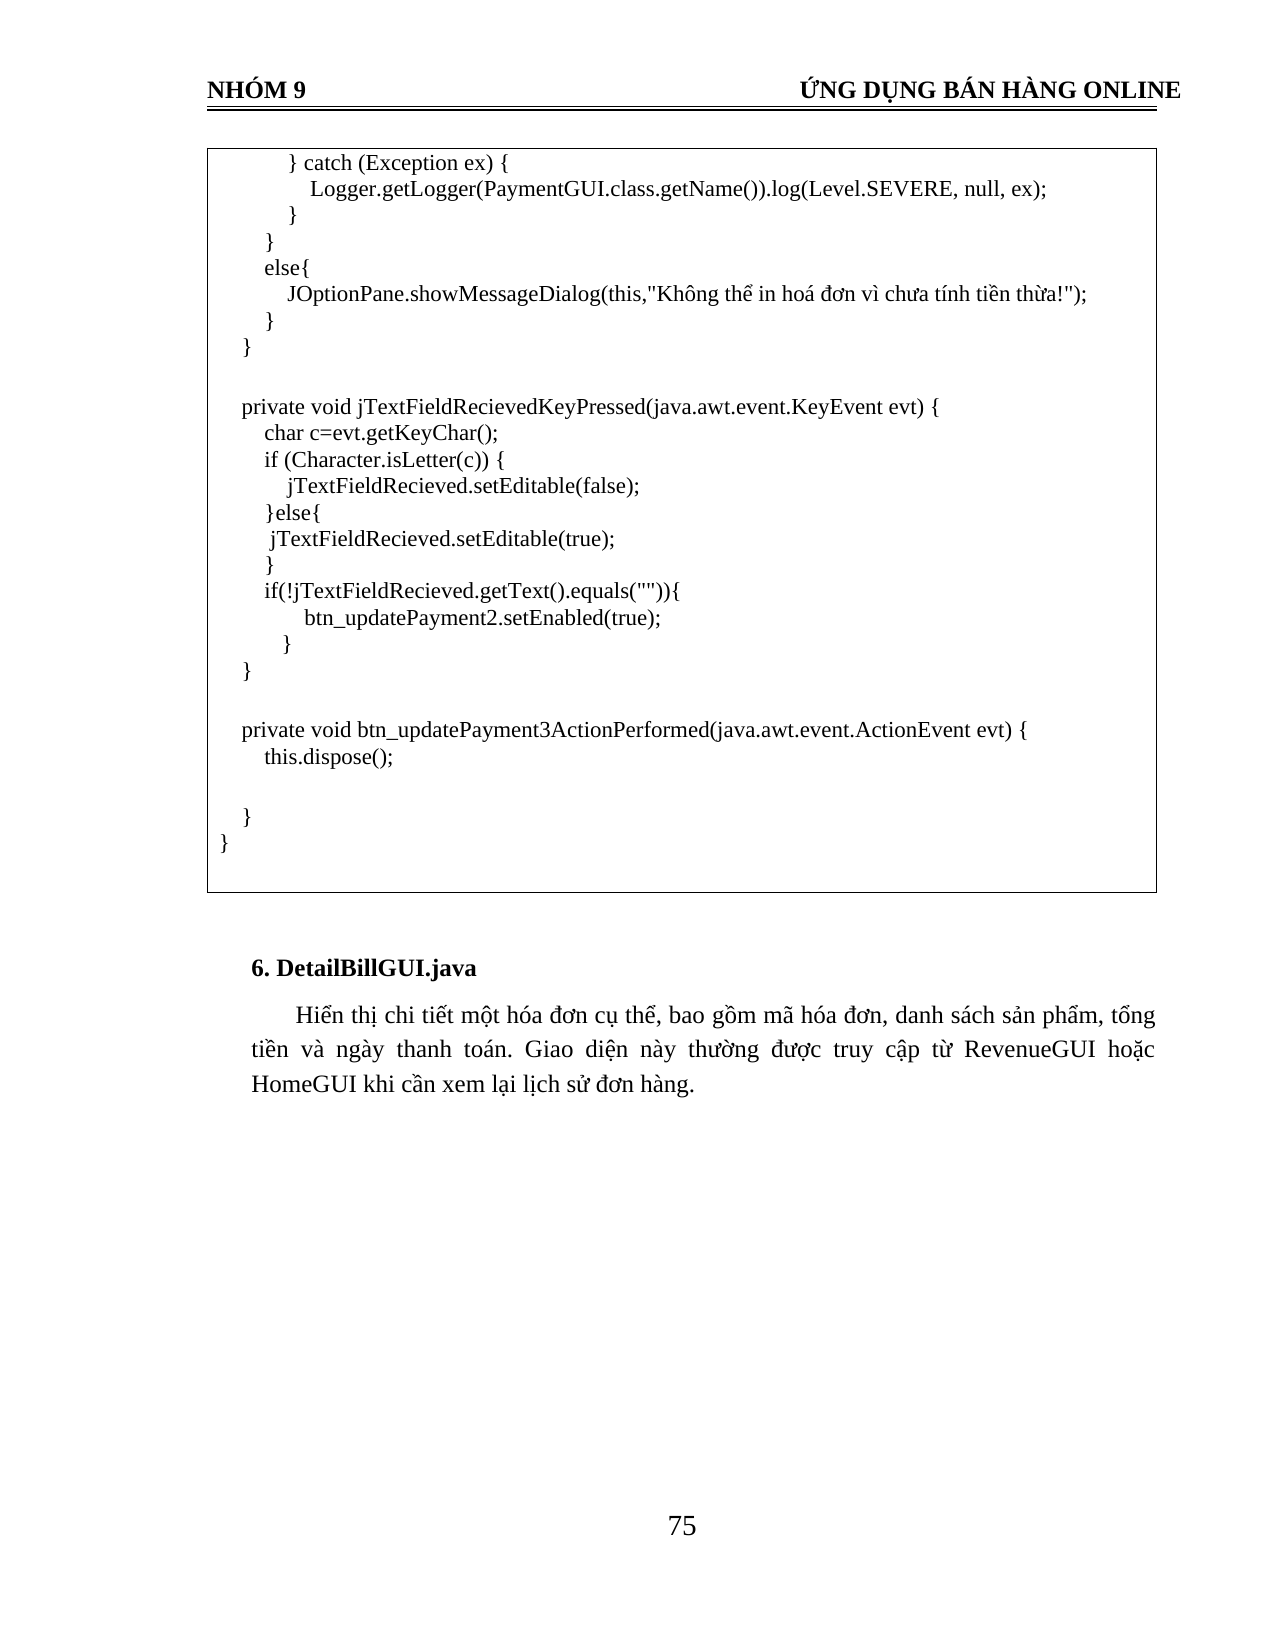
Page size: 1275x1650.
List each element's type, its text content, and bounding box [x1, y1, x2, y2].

text Hiển thị chi tiết một hóa đơn cụ thể, bao gồm mã hóa đơn, danh sách sản phẩm, tổng tiền và ngày thanh toán. Giao diện này thường được truy cập từ RevenueGUI hoặc HomeGUI khi cần xem lại lịch sử đơn hàng. [251, 1000, 1157, 1097]
text 6. DetailBillGUI.java [236, 953, 1157, 982]
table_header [208, 149, 1156, 892]
